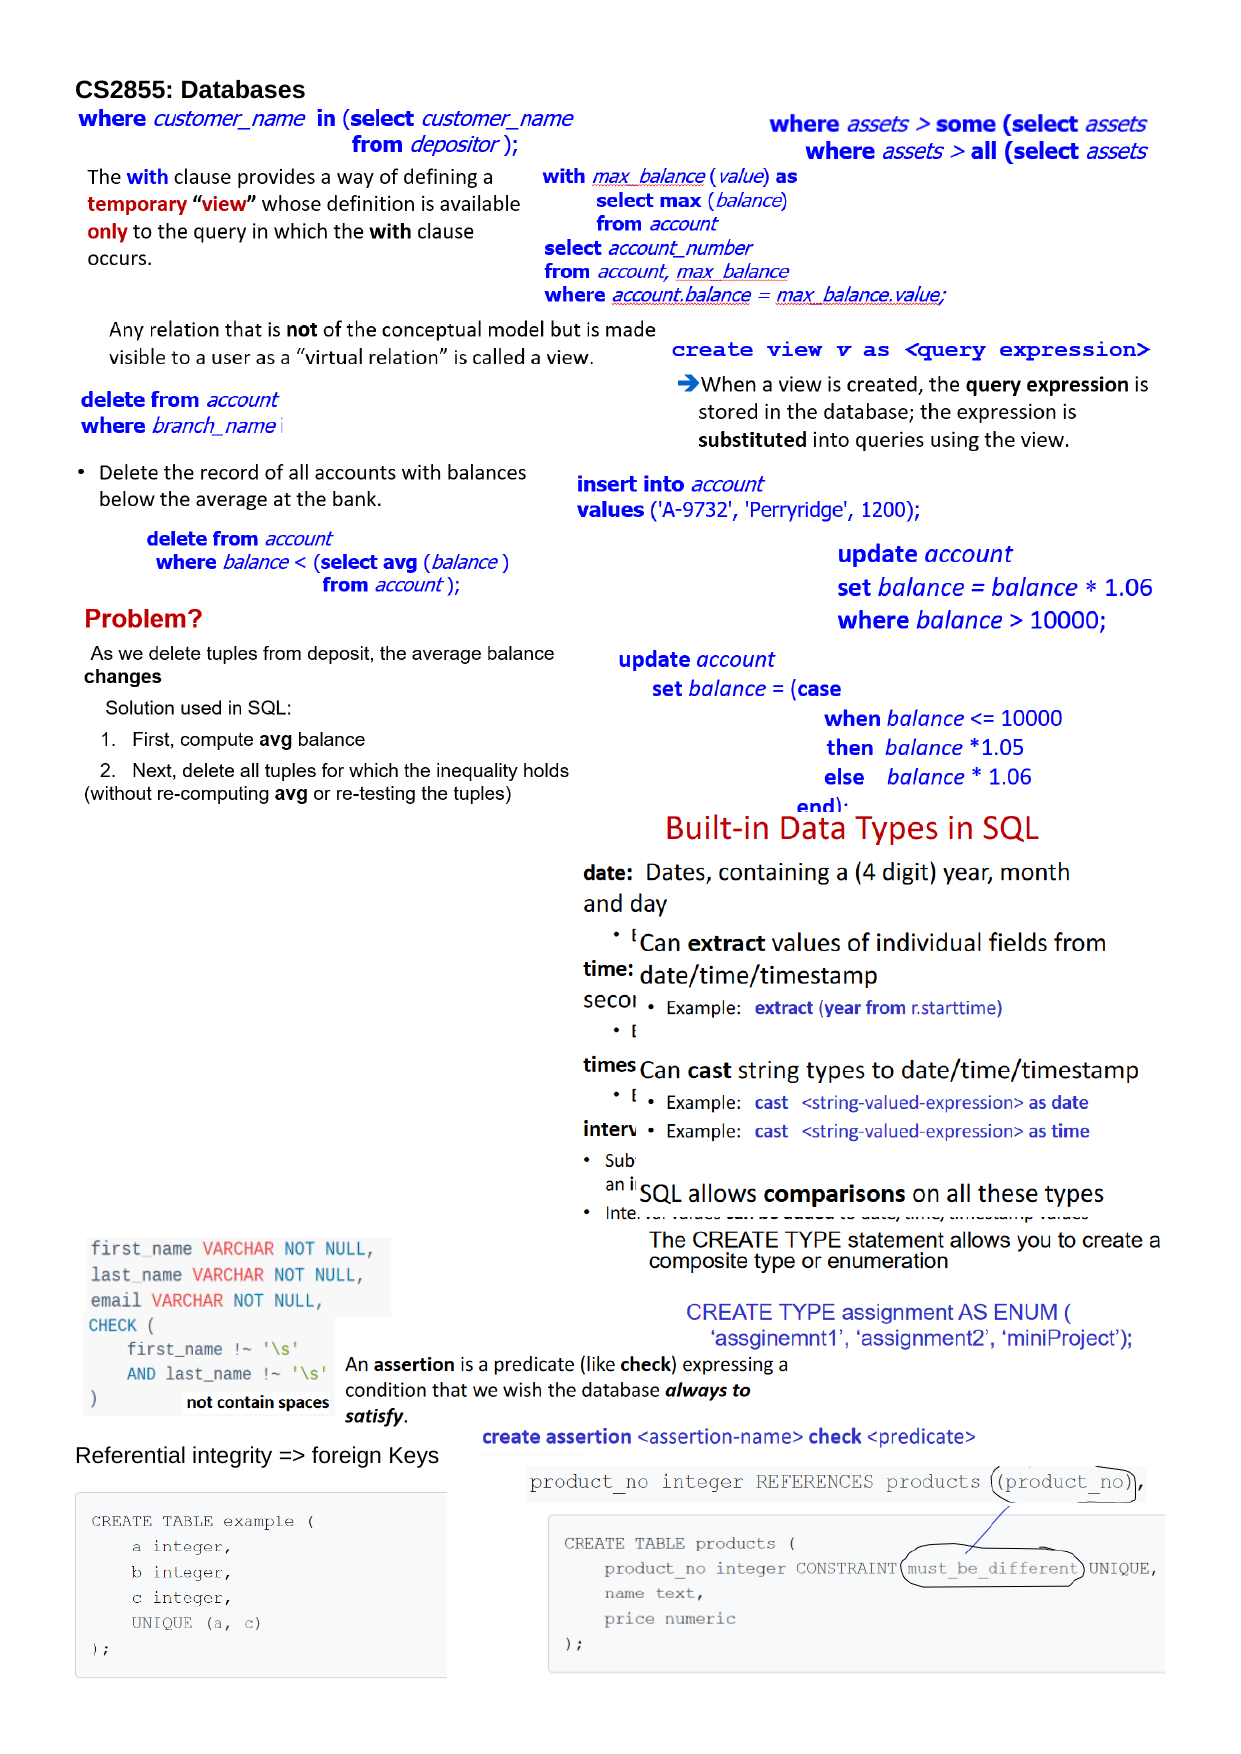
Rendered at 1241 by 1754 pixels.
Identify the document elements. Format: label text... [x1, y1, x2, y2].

picture [831, 539, 1160, 642]
picture [671, 368, 1155, 459]
picture [75, 458, 926, 810]
picture [666, 337, 1157, 365]
picture [73, 1486, 447, 1679]
picture [543, 1506, 1166, 1677]
text Referential integrity => foreign Keys [75, 1442, 1165, 1468]
picture [104, 317, 662, 371]
picture [526, 1466, 1148, 1503]
picture [342, 648, 1166, 1455]
picture [82, 1237, 392, 1416]
picture [75, 109, 579, 159]
picture [75, 385, 283, 441]
picture [84, 163, 525, 269]
picture [536, 109, 1166, 314]
